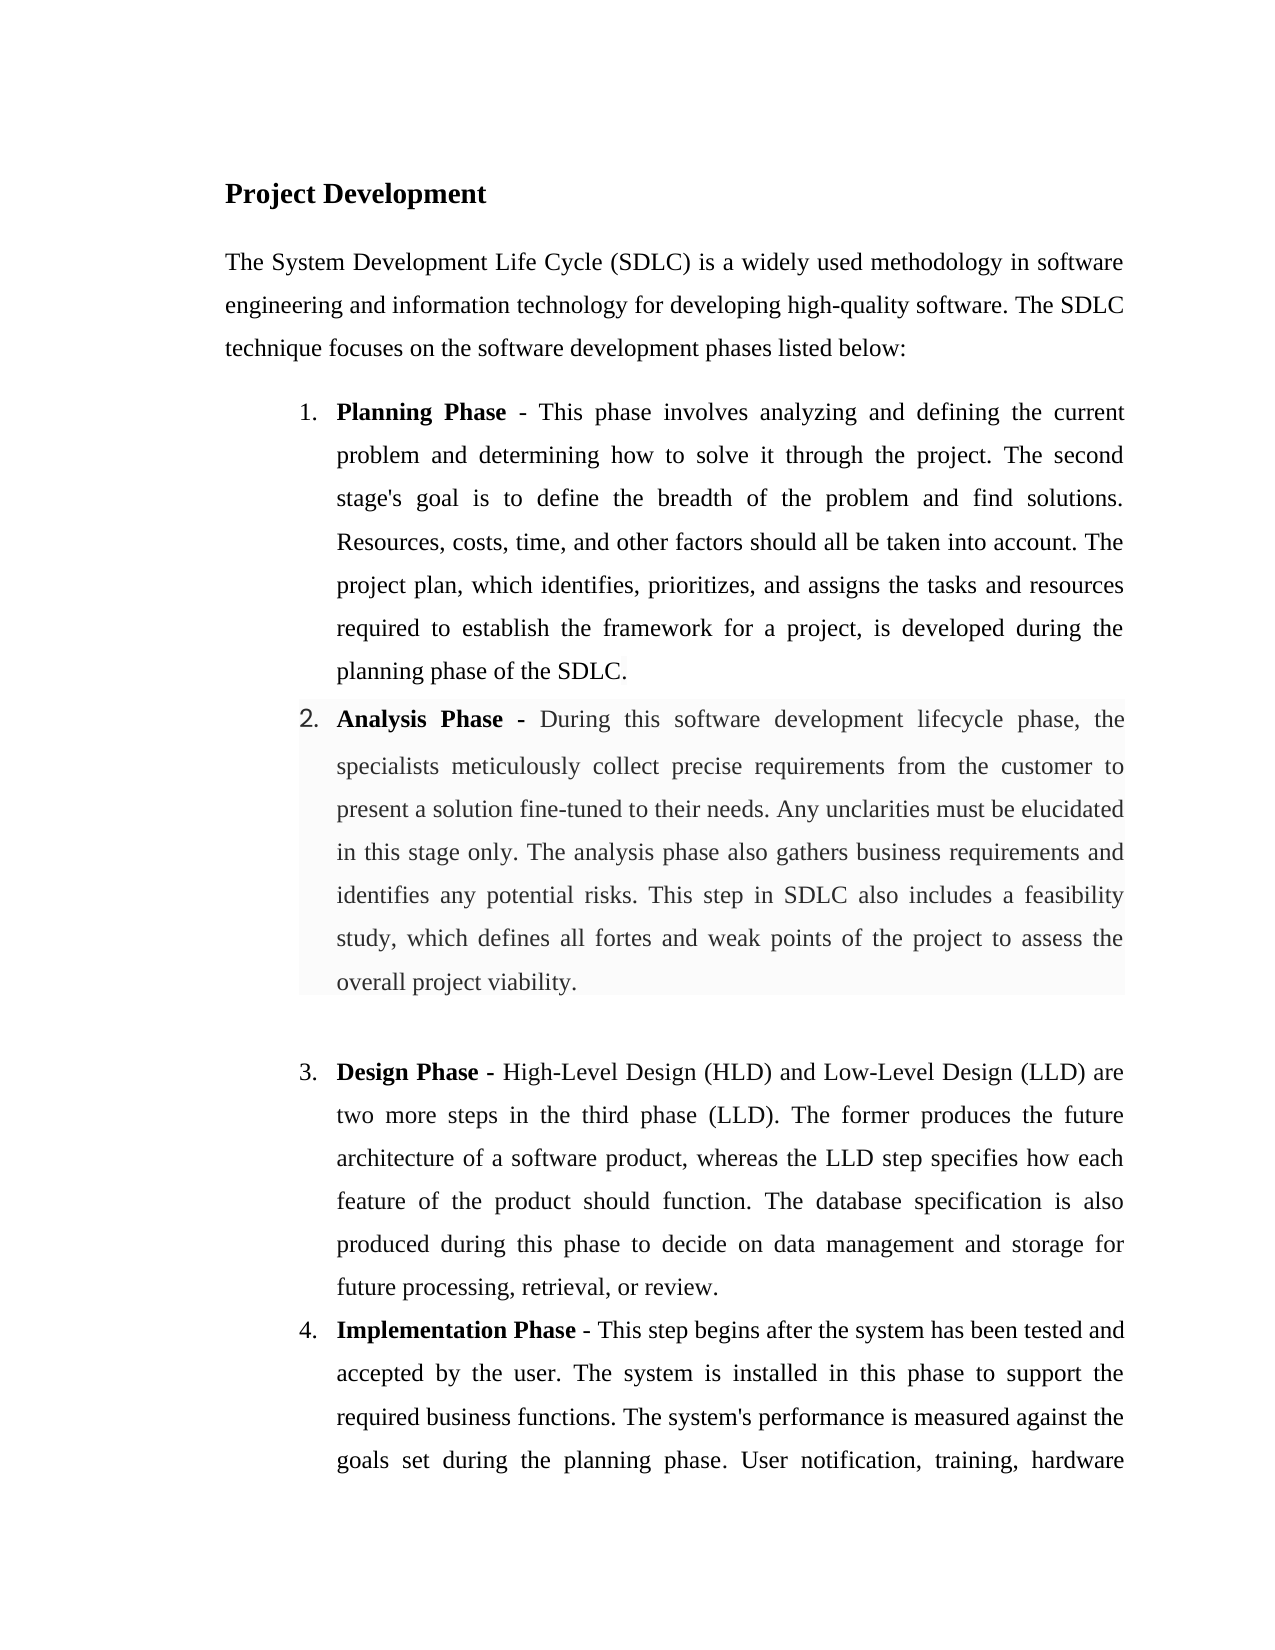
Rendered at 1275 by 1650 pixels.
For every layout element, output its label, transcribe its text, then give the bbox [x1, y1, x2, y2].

text The System Development Life Cycle (SDLC) is a widely used methodology in software engineering and information technology for developing high-quality software. The SDLC technique focuses on the software development phases listed below: [225, 247, 1125, 362]
list Design Phase - High-Level Design (HLD) and Low-Level Design (LLD) are two more steps in the third phase (LLD). The former produces the future architecture of a software product, whereas the LLD step specifies how each feature of the product should function. The database specification is also produced during this phase to decide on data management and storage for future processing, retrieval, or review. [299, 1057, 1125, 1301]
list Analysis Phase - During this software development lifecycle phase, the specialists meticulously collect precise requirements from the customer to present a solution fine-tuned to their needs. Any unclarities must be elucidated in this stage only. The analysis phase also gathers business requirements and identifies any potential risks. This step in SDLC also includes a feasibility study, which defines all fortes and weak points of the project to assess the overall project viability. [299, 699, 1125, 995]
text Project Development [225, 176, 1125, 209]
list Planning Phase - This phase involves analyzing and defining the current problem and determining how to solve it through the project. The second stage's goal is to define the breadth of the problem and find solutions. Resources, costs, time, and other factors should all be taken into account. The project plan, which identifies, prioritizes, and assigns the tasks and resources required to establish the framework for a project, is developed during the planning phase of the SDLC. [299, 397, 1125, 685]
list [299, 1315, 1125, 1473]
